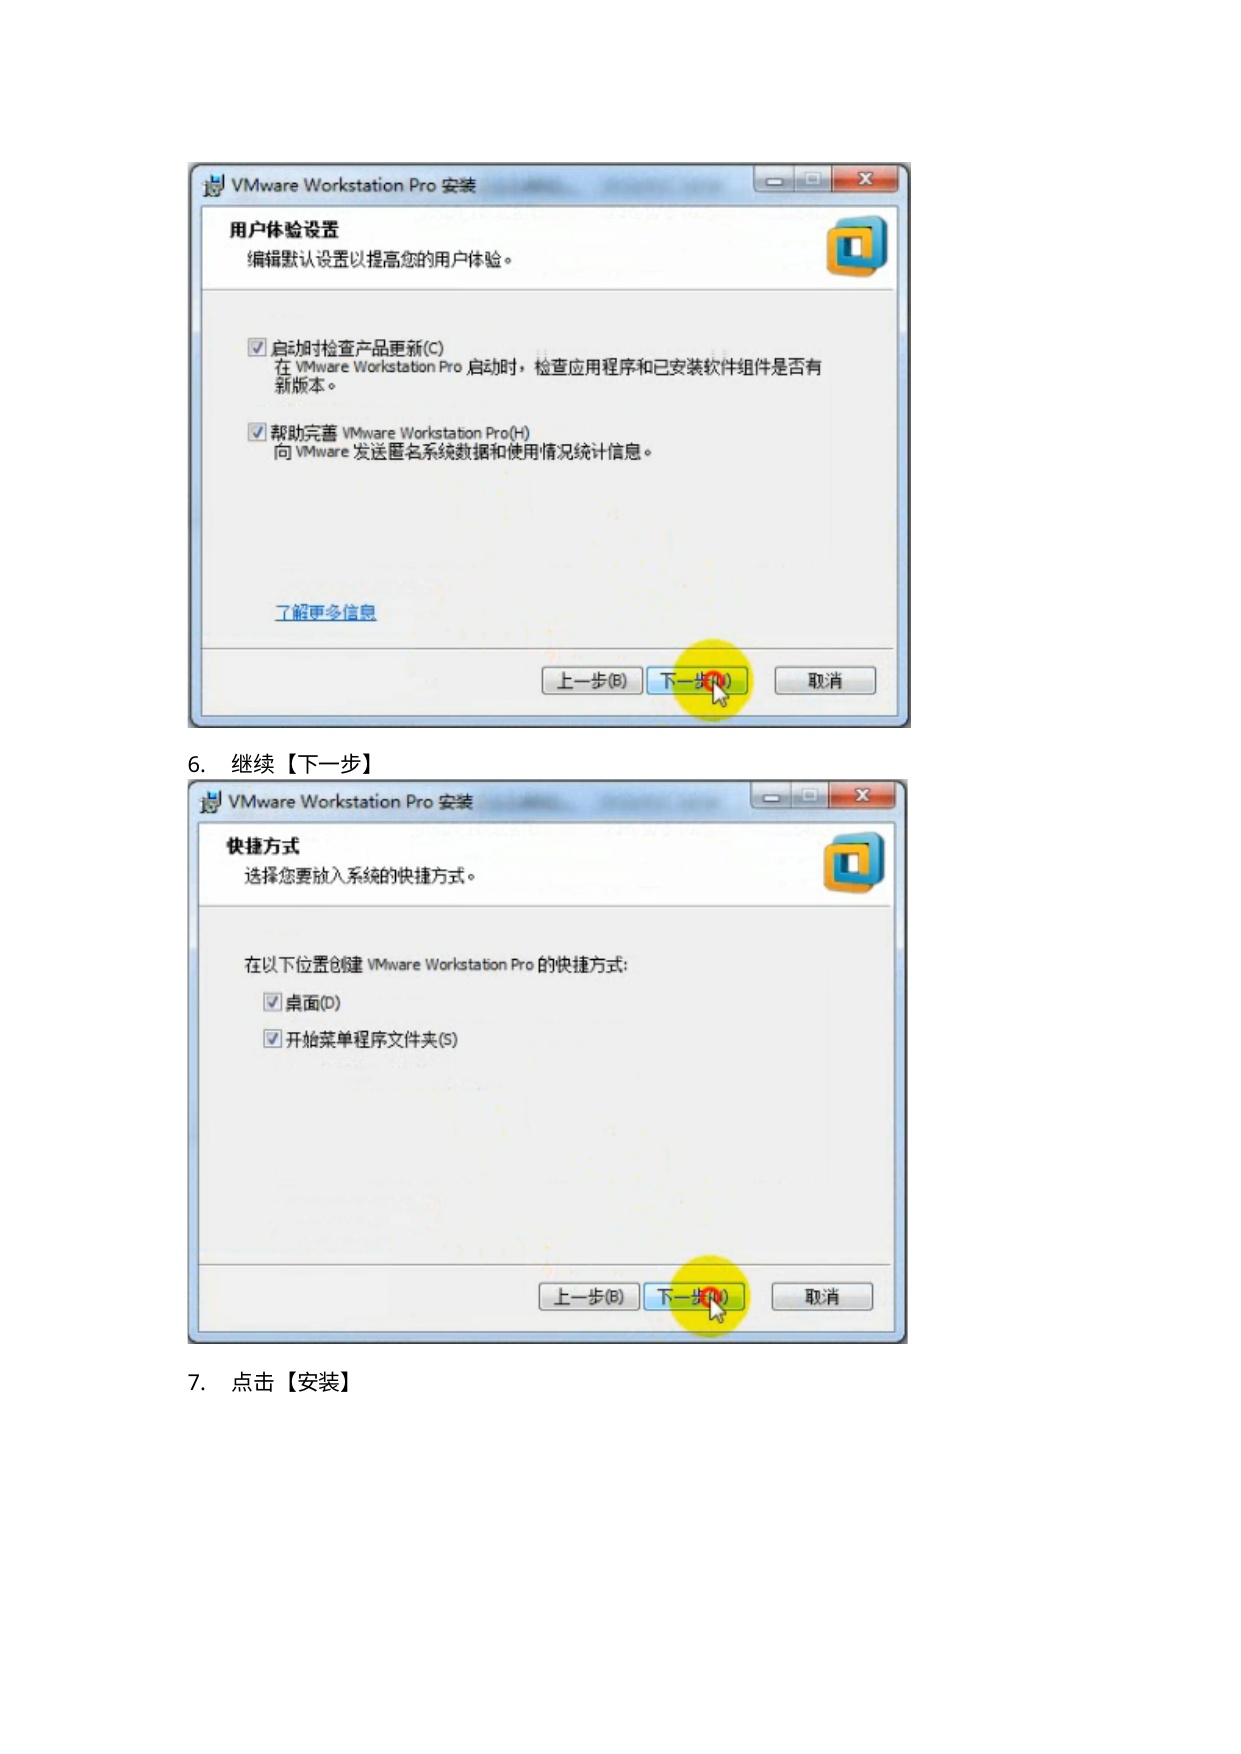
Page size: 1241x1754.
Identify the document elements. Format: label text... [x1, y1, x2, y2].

picture [187, 779, 908, 1344]
picture [187, 162, 911, 728]
list 继续【下一步】 [187, 747, 1053, 779]
list 点击【安装】 [187, 1364, 1053, 1397]
